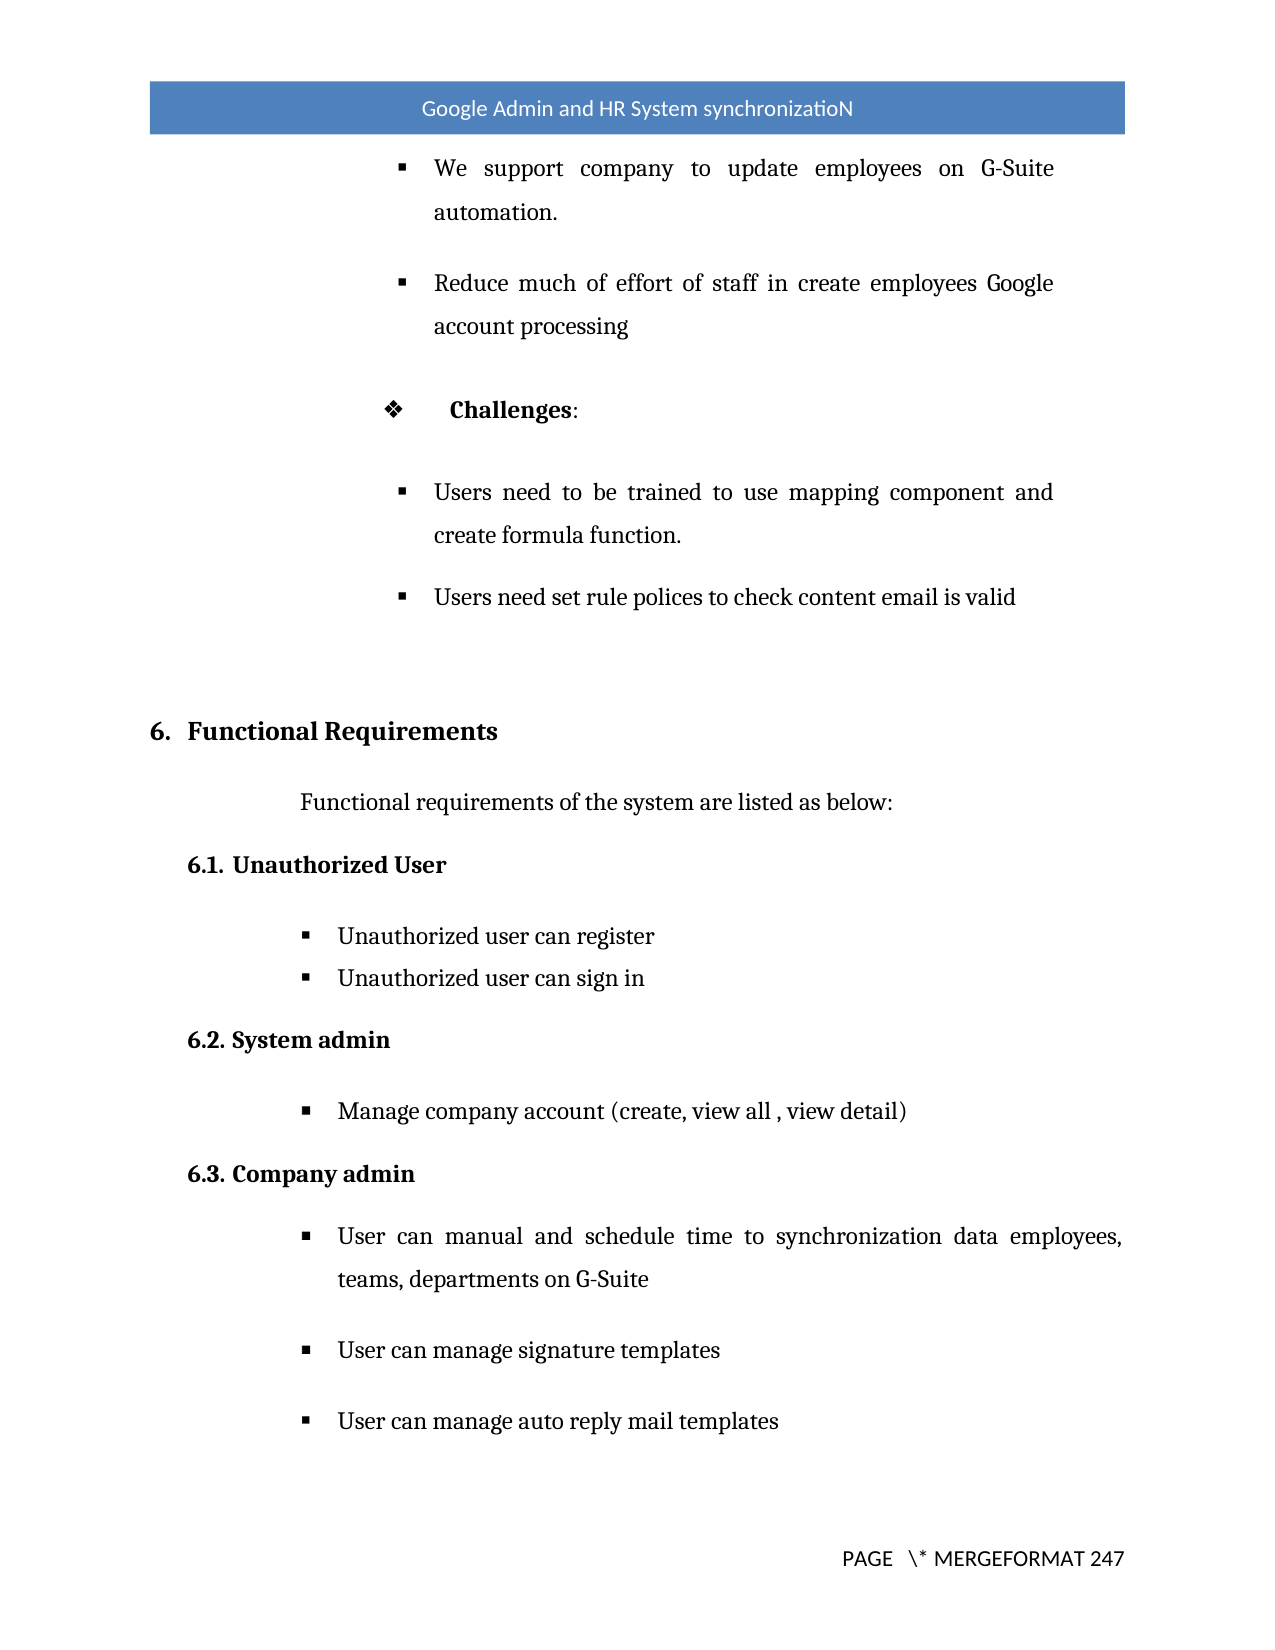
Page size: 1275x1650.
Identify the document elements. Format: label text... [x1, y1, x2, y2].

list Unauthorized user can register [300, 917, 1125, 955]
list Users need set rule polices to check content email is valid [396, 579, 1055, 616]
list User can manage signature templates [300, 1332, 1123, 1369]
subtitle Unauthorized User [187, 846, 1125, 884]
text Functional requirements of the system are listed as below: [269, 784, 1123, 821]
list Manage company account (create, view all , view detail) [300, 1093, 1123, 1130]
list Reduce much of effort of staff in create employees Google account processing [396, 264, 1055, 345]
list We support company to update employees on G-Suite automation. [396, 150, 1055, 231]
subtitle System admin [187, 1022, 1125, 1059]
list Users need to be trained to use mapping component and create formula function. [396, 473, 1055, 554]
subtitle Functional Requirements [150, 712, 1125, 750]
list Challenges: [382, 370, 1055, 445]
list Unauthorized user can sign in [300, 959, 1125, 997]
subtitle Company admin [187, 1155, 1125, 1193]
list User can manage auto reply mail templates [300, 1403, 1123, 1440]
list User can manual and schedule time to synchronization data employees, teams, departments on G-Suite [300, 1218, 1123, 1298]
